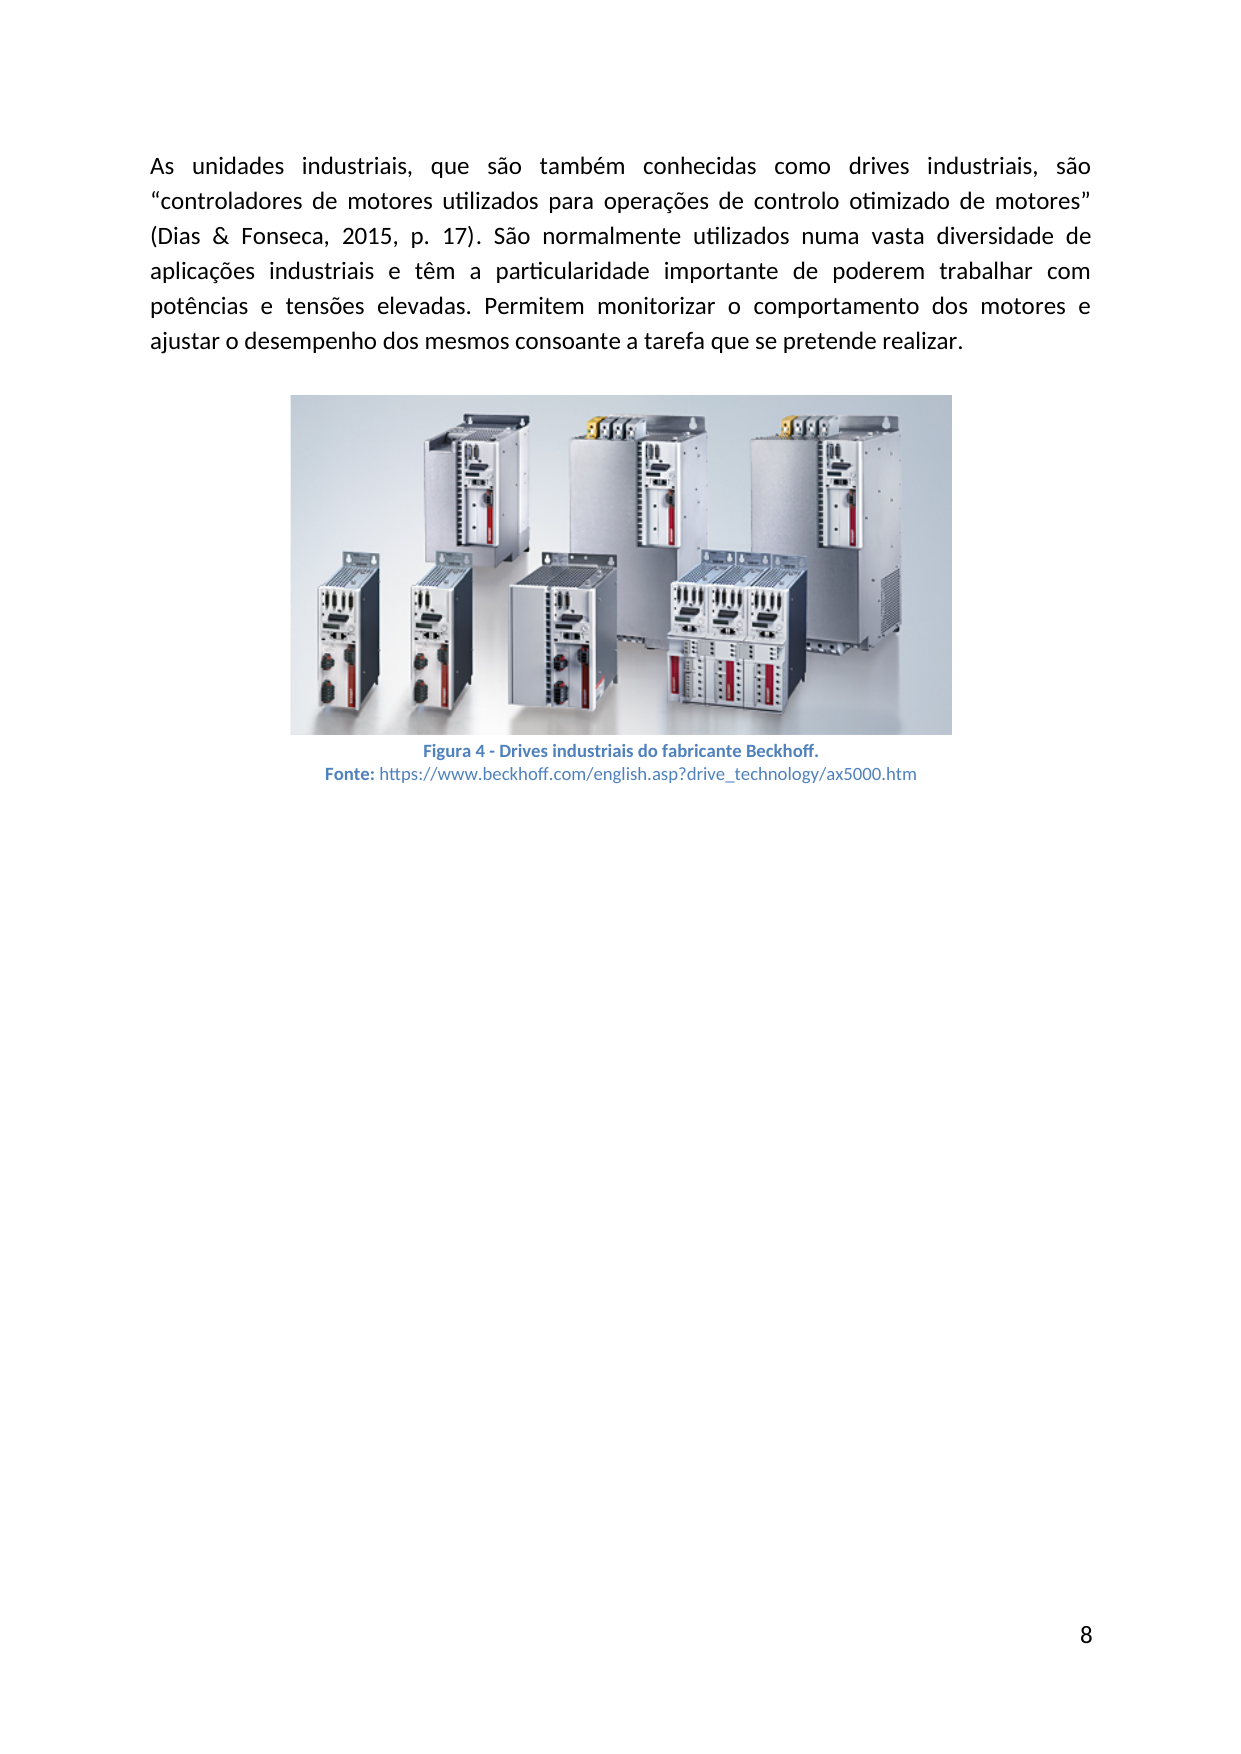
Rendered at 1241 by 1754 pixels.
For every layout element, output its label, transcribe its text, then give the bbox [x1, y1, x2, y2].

picture [290, 395, 952, 735]
text Fonte: https://www.beckhoff.com/english.asp?drive_technology/ax5000.htm [150, 762, 1092, 785]
text As unidades industriais, que são também conhecidas como drives industriais, são “controladores de motores utilizados para operações de controlo otimizado de motores” (Dias & Fonseca, 2015, p. 17). São normalmente utilizados numa vasta diversidade de aplicações industriais e têm a particularidade importante de poderem trabalhar com potências e tensões elevadas. Permitem monitorizar o comportamento dos motores e ajustar o desempenho dos mesmos consoante a tarefa que se pretende realizar. [150, 150, 1092, 356]
